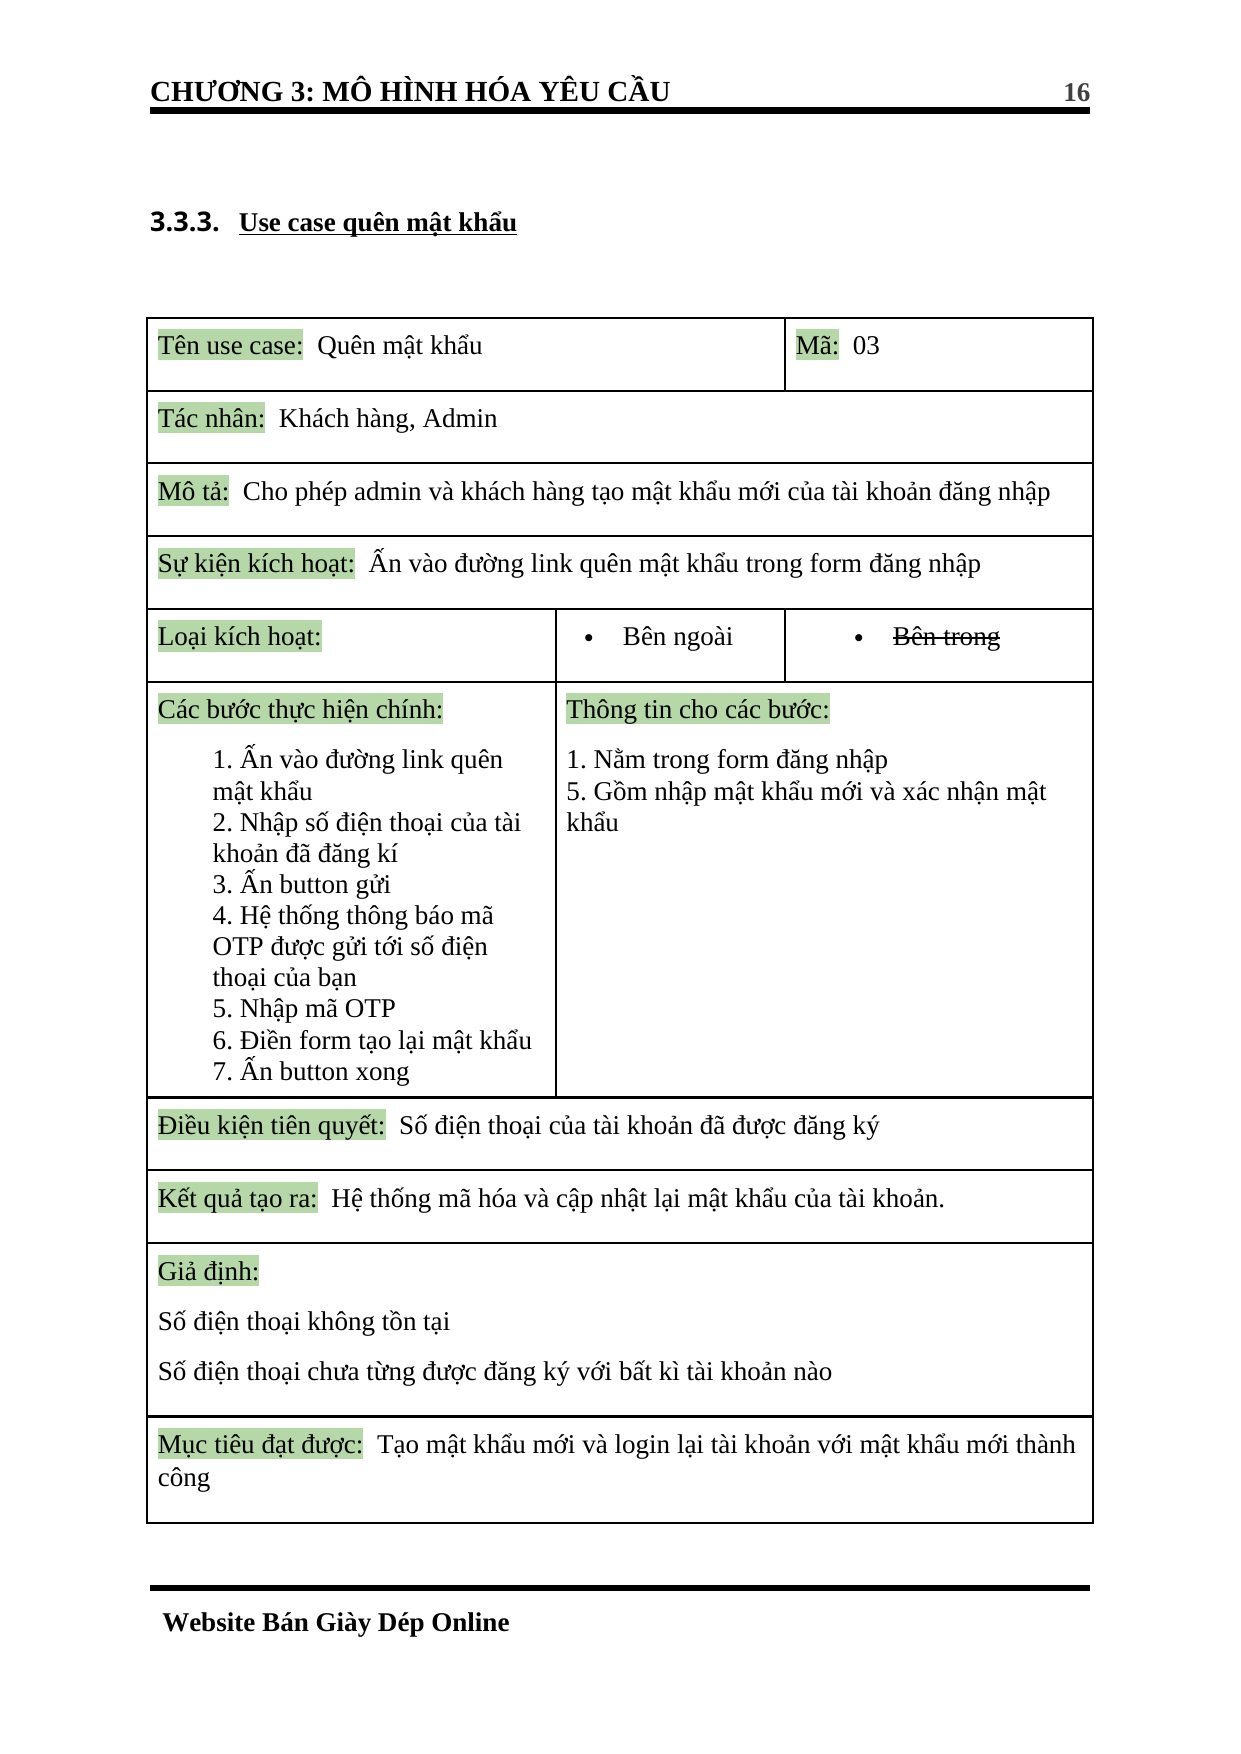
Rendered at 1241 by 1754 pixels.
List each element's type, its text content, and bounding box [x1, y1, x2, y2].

table_cell Bên ngoài [557, 610, 784, 681]
table_cell Sự kiện kích hoạt: Ấn vào đường link quên mật khẩu trong form đăng nhập [148, 537, 1092, 608]
table_cell Các bước thực hiện chính: Ấn vào đường link quên mật khẩu Nhập số điện thoại của tài khoản đã đăng kí Ấn button gửi Hệ thống thông báo mã OTP được gửi tới số điện thoại của bạn Nhập mã OTP Điền form tạo lại mật khẩu Ấn button xong [148, 683, 555, 1096]
table_cell Mô tả: Cho phép admin và khách hàng tạo mật khẩu mới của tài khoản đăng nhập [148, 464, 1092, 535]
table_cell Thông tin cho các bước: Nằm trong form đăng nhập Gồm nhập mật khẩu mới và xác nhận mật khẩu [557, 683, 1092, 1096]
table_cell Loại kích hoạt: [148, 610, 555, 681]
table_cell Mục tiêu đạt được: Tạo mật khẩu mới và login lại tài khoản với mật khẩu mới thành công [148, 1418, 1092, 1522]
table_cell Giả định: Số điện thoại không tồn tại Số điện thoại chưa từng được đăng ký với bất kì tài khoản nào [148, 1244, 1092, 1415]
table_header Tên use case: Quên mật khẩu [148, 319, 784, 389]
table_header Mã: 03 [786, 319, 1092, 389]
list Use case quên mật khẩu [150, 203, 1090, 240]
table_cell Tác nhân: Khách hàng, Admin [148, 392, 1092, 462]
table_cell Kết quả tạo ra: Hệ thống mã hóa và cập nhật lại mật khẩu của tài khoản. [148, 1171, 1092, 1242]
table_cell Bên trong [786, 610, 1092, 681]
table_cell Điều kiện tiên quyết: Số điện thoại của tài khoản đã được đăng ký [148, 1099, 1092, 1169]
